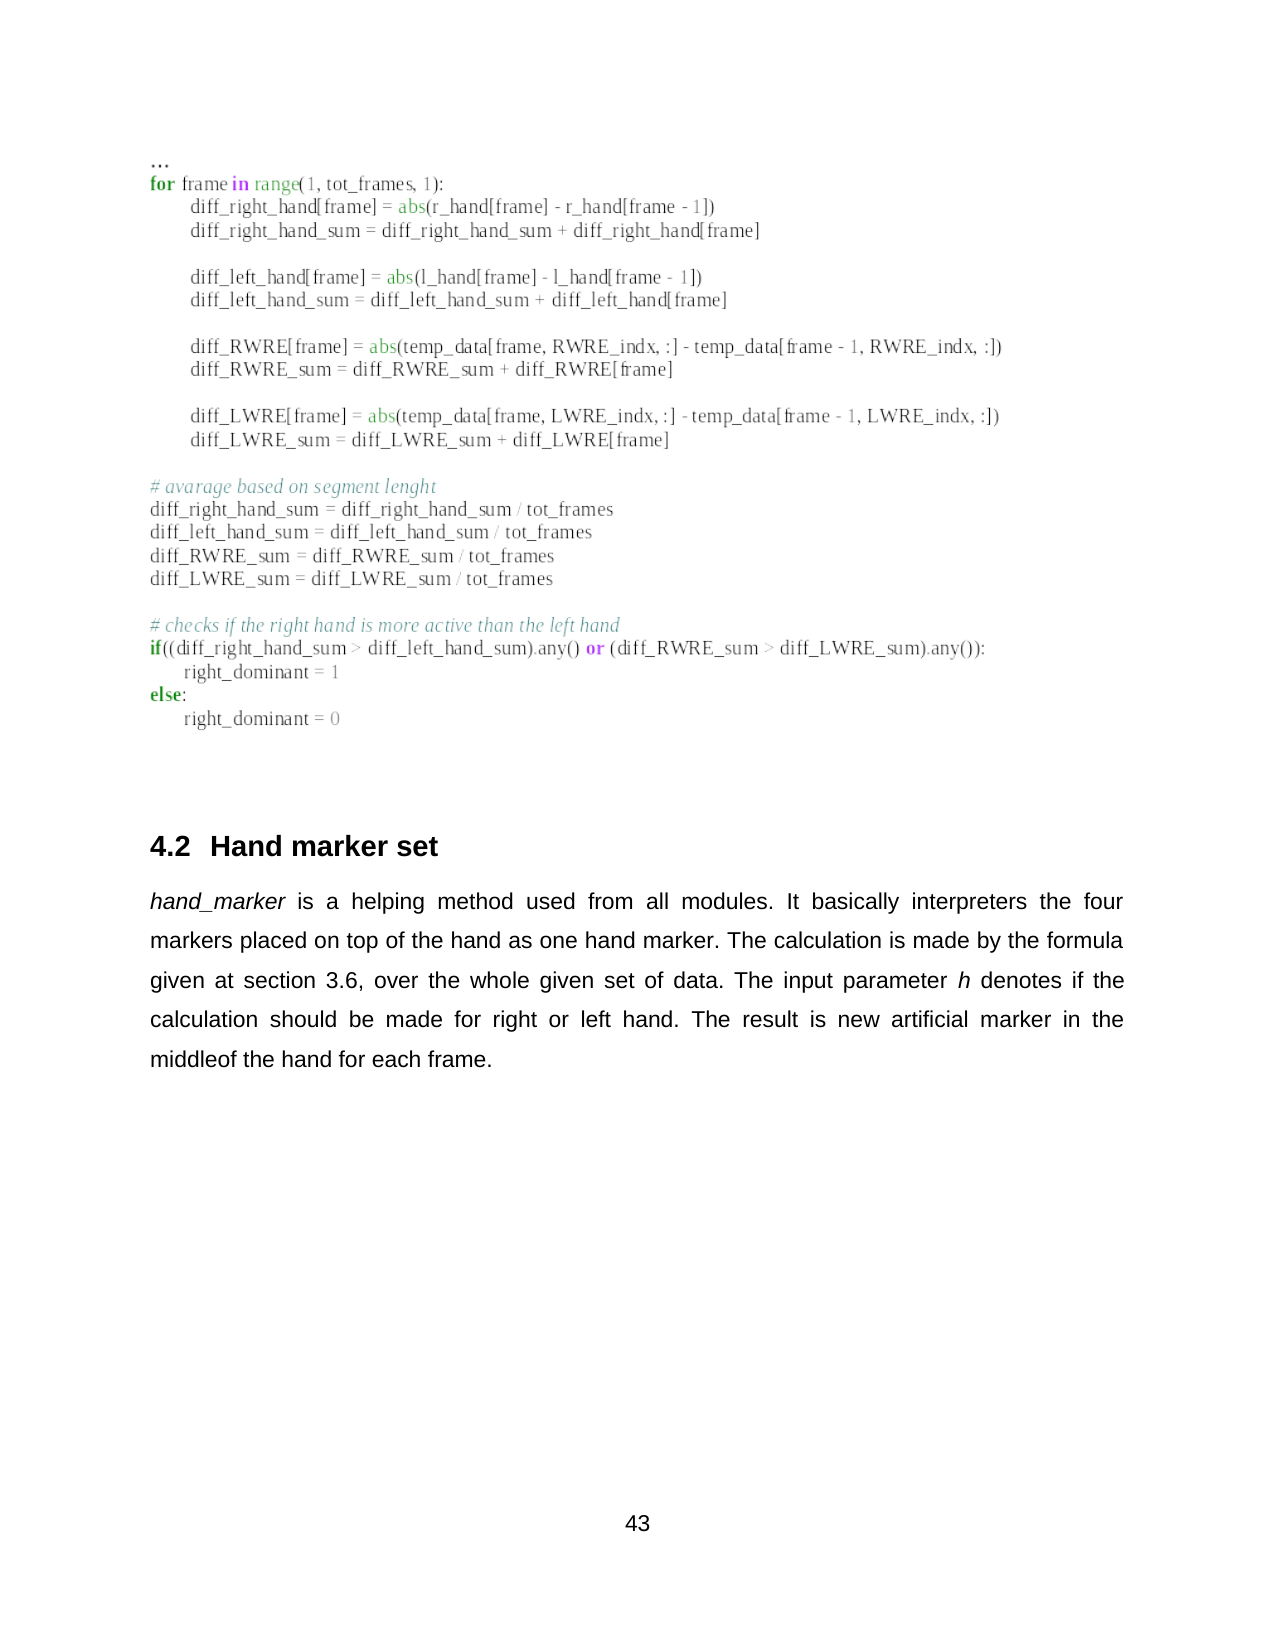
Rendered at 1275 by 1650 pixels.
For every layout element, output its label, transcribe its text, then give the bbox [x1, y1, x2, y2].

text hand_marker is a helping method used from all modules. It basically interpreters the four markers placed on top of the hand as one hand marker. The calculation is made by the formula given at section 3.6, over the whole given set of data. The input parameter h denotes if the calculation should be made for right or left hand. The result is new artificial marker in the middleof the hand for each frame. [150, 888, 1125, 1072]
subtitle Hand marker set [150, 829, 1125, 863]
